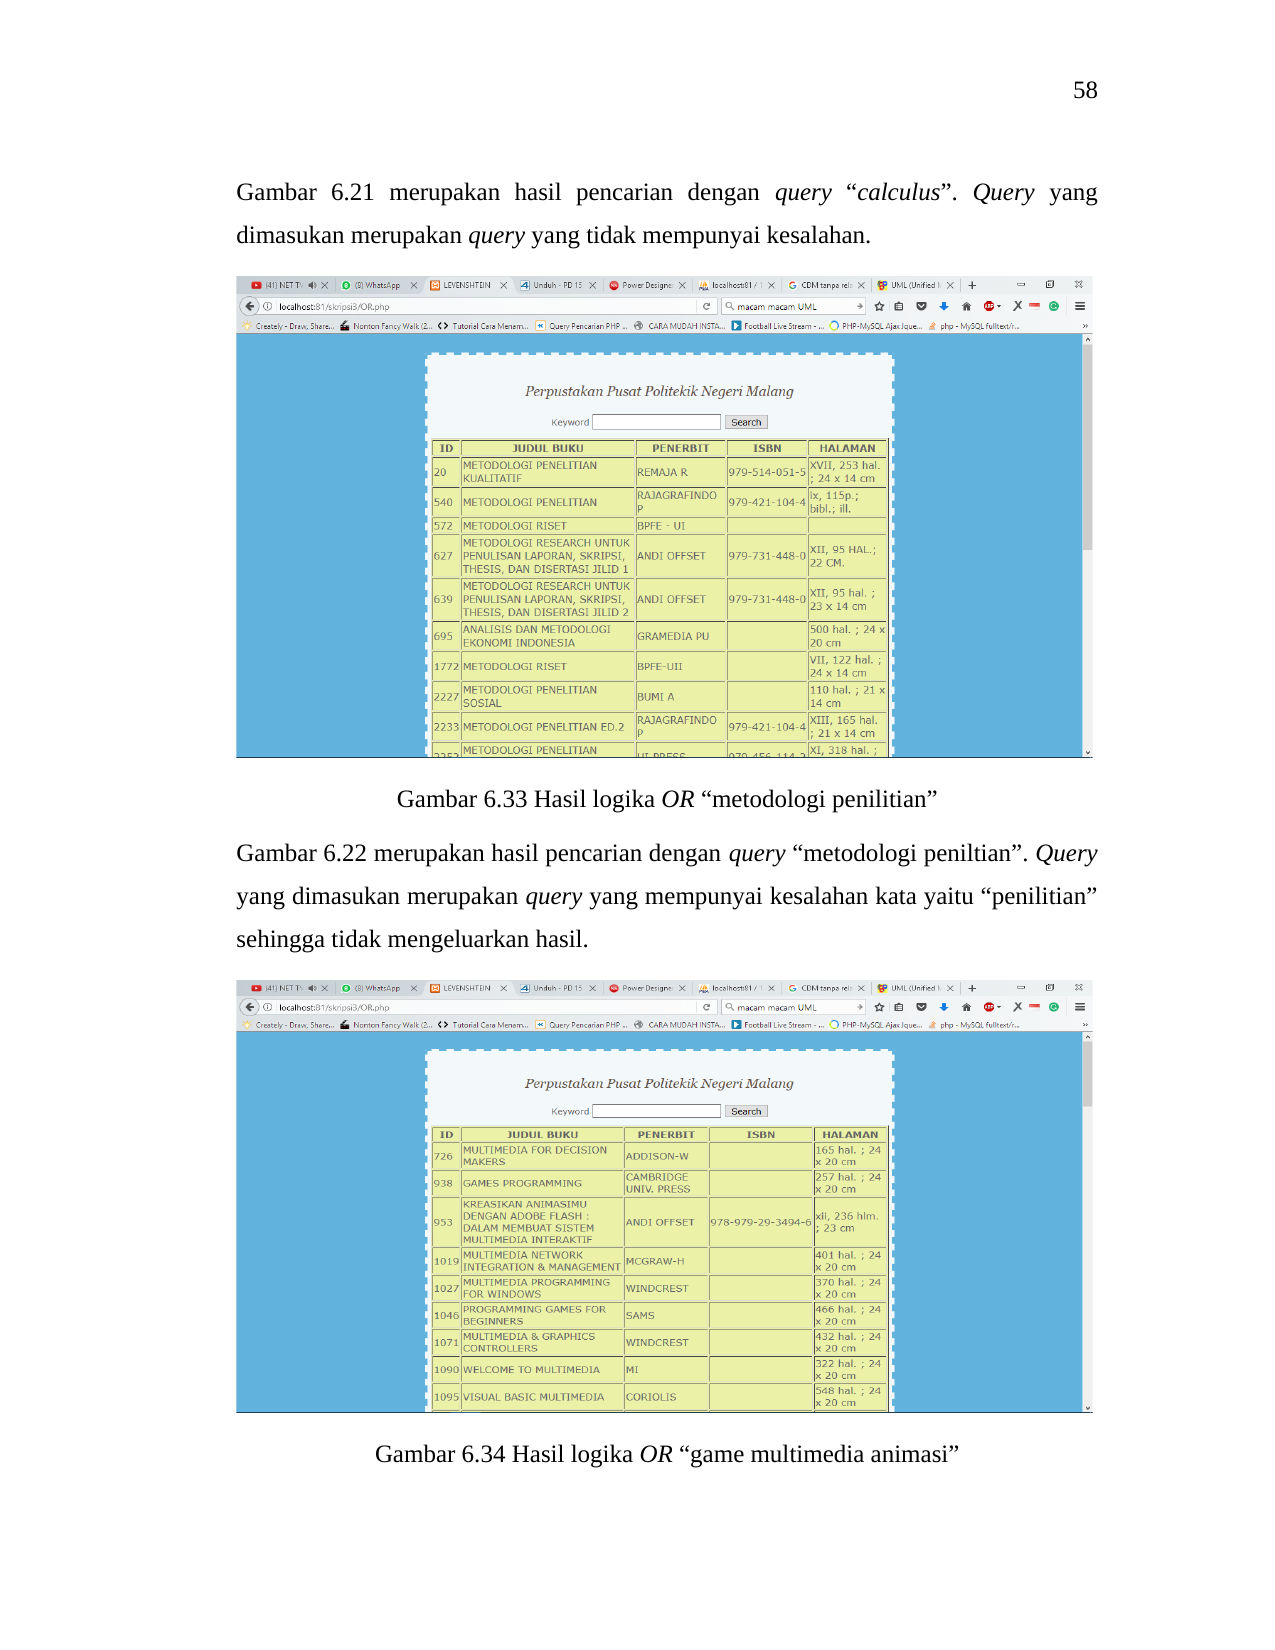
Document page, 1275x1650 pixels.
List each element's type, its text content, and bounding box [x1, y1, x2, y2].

text Gambar 6.21 merupakan hasil pencarian dengan query “calculus”. Query yang dimasukan merupakan query yang tidak mempunyai kesalahan. [236, 177, 1098, 249]
picture [236, 276, 1093, 758]
text Gambar 6.22 merupakan hasil pencarian dengan query “metodologi peniltian”. Query yang dimasukan merupakan query yang mempunyai kesalahan kata yaitu “penilitian” sehingga tidak mengeluarkan hasil. [236, 838, 1098, 953]
picture [236, 980, 1093, 1413]
